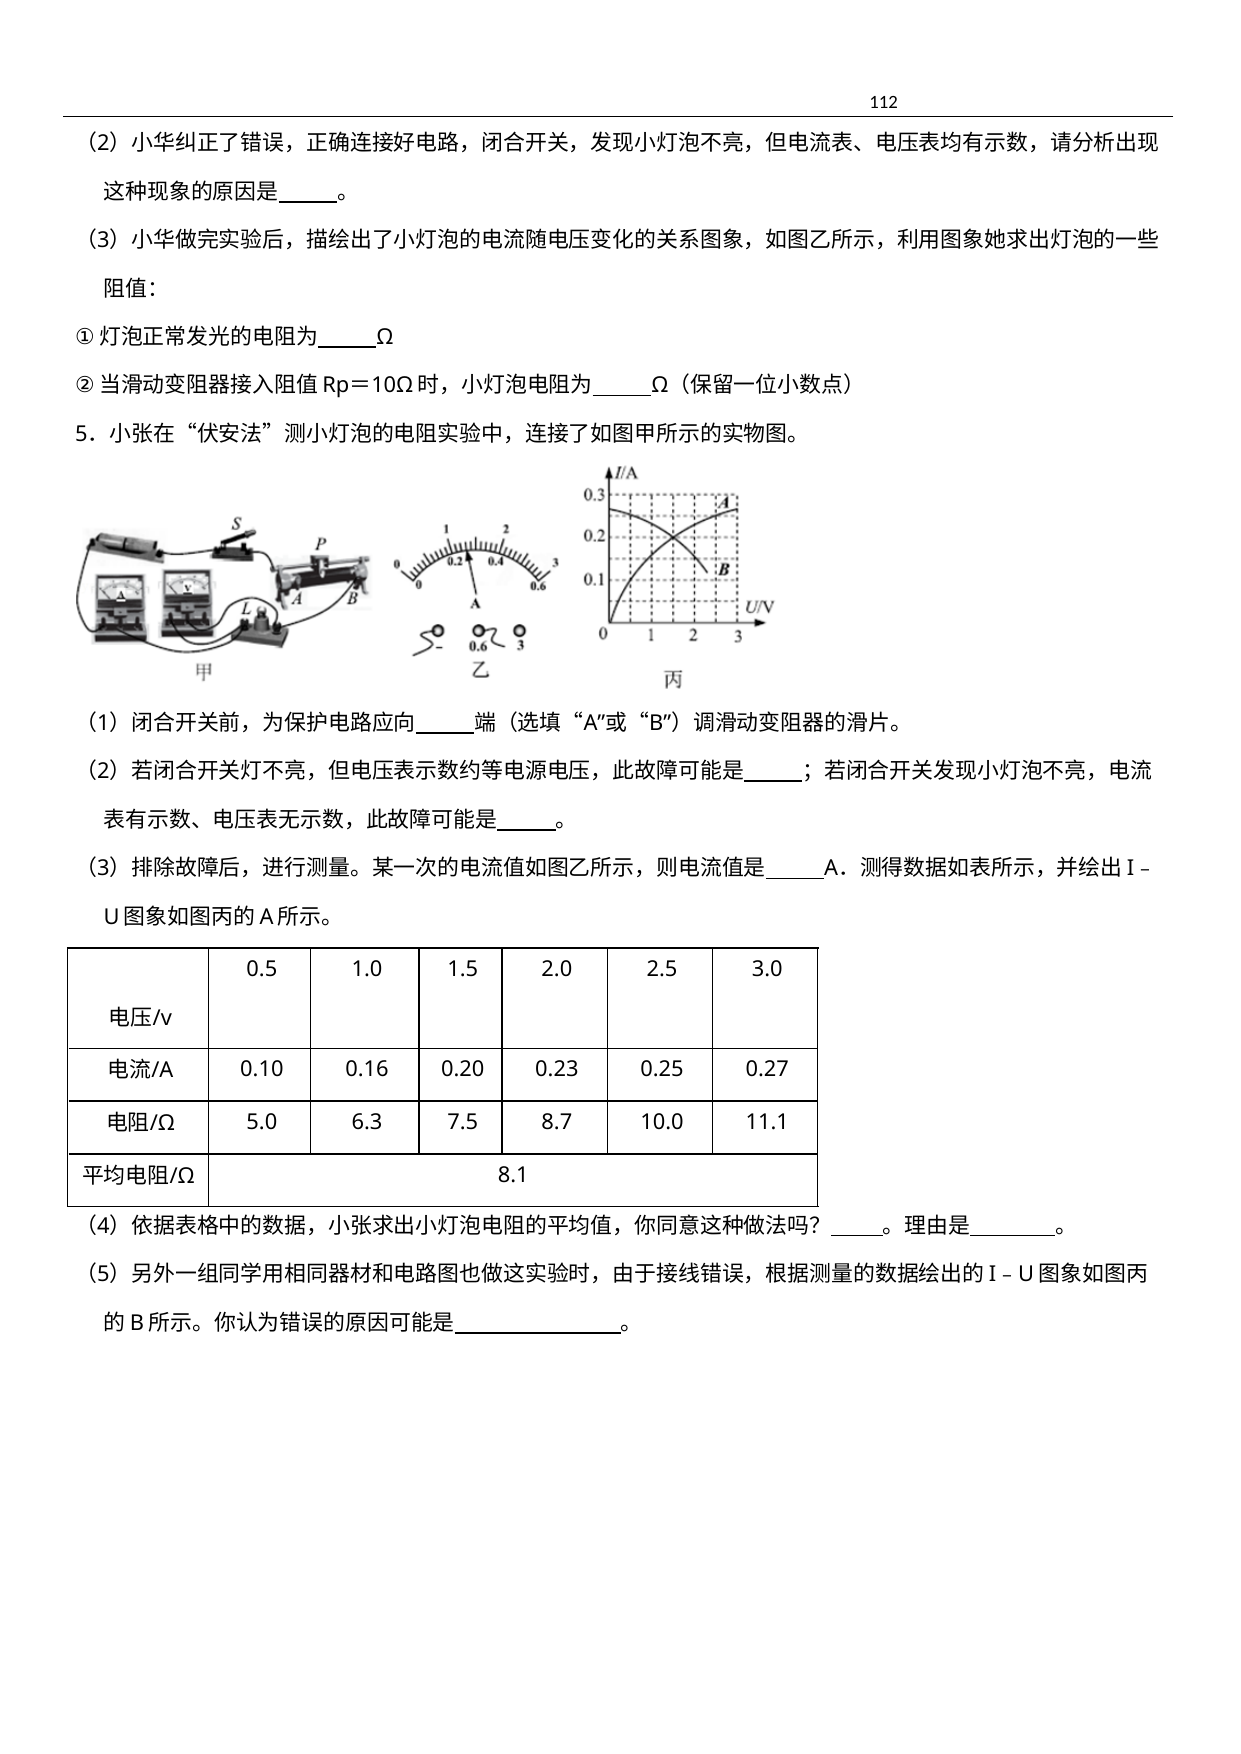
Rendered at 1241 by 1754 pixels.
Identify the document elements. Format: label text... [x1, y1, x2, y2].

text ②当滑动变阻器接入阻值Rp＝10Ω时，小灯泡电阻为 Ω（保留一位小数点） [75, 367, 1169, 400]
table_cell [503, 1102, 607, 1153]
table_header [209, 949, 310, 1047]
text （3）小华做完实验后，描绘出了小灯泡的电流随电压变化的关系图象，如图乙所示，利用图象她求出灯泡的一些阻值： [75, 222, 1169, 303]
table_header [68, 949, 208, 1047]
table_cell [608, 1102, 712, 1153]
text （4）依据表格中的数据，小张求出小灯泡电阻的平均值，你同意这种做法吗？ 。理由是 。 [75, 1207, 1169, 1240]
text （1）闭合开关前，为保护电路应向 端（选填“A”或“B”）调滑动变阻器的滑片。 [75, 705, 1169, 737]
text （5）另外一组同学用相同器材和电路图也做这实验时，由于接线错误，根据测量的数据绘出的I﹣U图象如图丙的B所示。你认为错误的原因可能是 。 [75, 1256, 1169, 1337]
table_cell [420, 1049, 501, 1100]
text （2）小华纠正了错误，正确连接好电路，闭合开关，发现小灯泡不亮，但电流表、电压表均有示数，请分析出现这种现象的原因是 。 [75, 125, 1169, 206]
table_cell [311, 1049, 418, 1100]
text （3）排除故障后，进行测量。某一次的电流值如图乙所示，则电流值是 A．测得数据如表所示，并绘出I﹣U图象如图丙的A所示。 [75, 850, 1169, 931]
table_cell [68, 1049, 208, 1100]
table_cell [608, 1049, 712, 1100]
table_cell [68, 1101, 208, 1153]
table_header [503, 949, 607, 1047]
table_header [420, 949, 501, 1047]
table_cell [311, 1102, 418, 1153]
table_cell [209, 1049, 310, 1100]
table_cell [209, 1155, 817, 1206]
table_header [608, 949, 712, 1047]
text （2）若闭合开关灯不亮，但电压表示数约等电源电压，此故障可能是 ；若闭合开关发现小灯泡不亮，电流表有示数、电压表无示数，此故障可能是 。 [75, 753, 1169, 834]
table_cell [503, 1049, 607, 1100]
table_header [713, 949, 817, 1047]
text 5．小张在“伏安法”测小灯泡的电阻实验中，连接了如图甲所示的实物图。 [75, 416, 1169, 448]
picture [75, 463, 779, 692]
text ①灯泡正常发光的电阻为 Ω [75, 319, 1169, 351]
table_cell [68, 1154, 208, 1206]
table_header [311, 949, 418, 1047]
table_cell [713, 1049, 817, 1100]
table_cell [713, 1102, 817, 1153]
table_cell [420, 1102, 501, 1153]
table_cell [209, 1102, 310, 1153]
